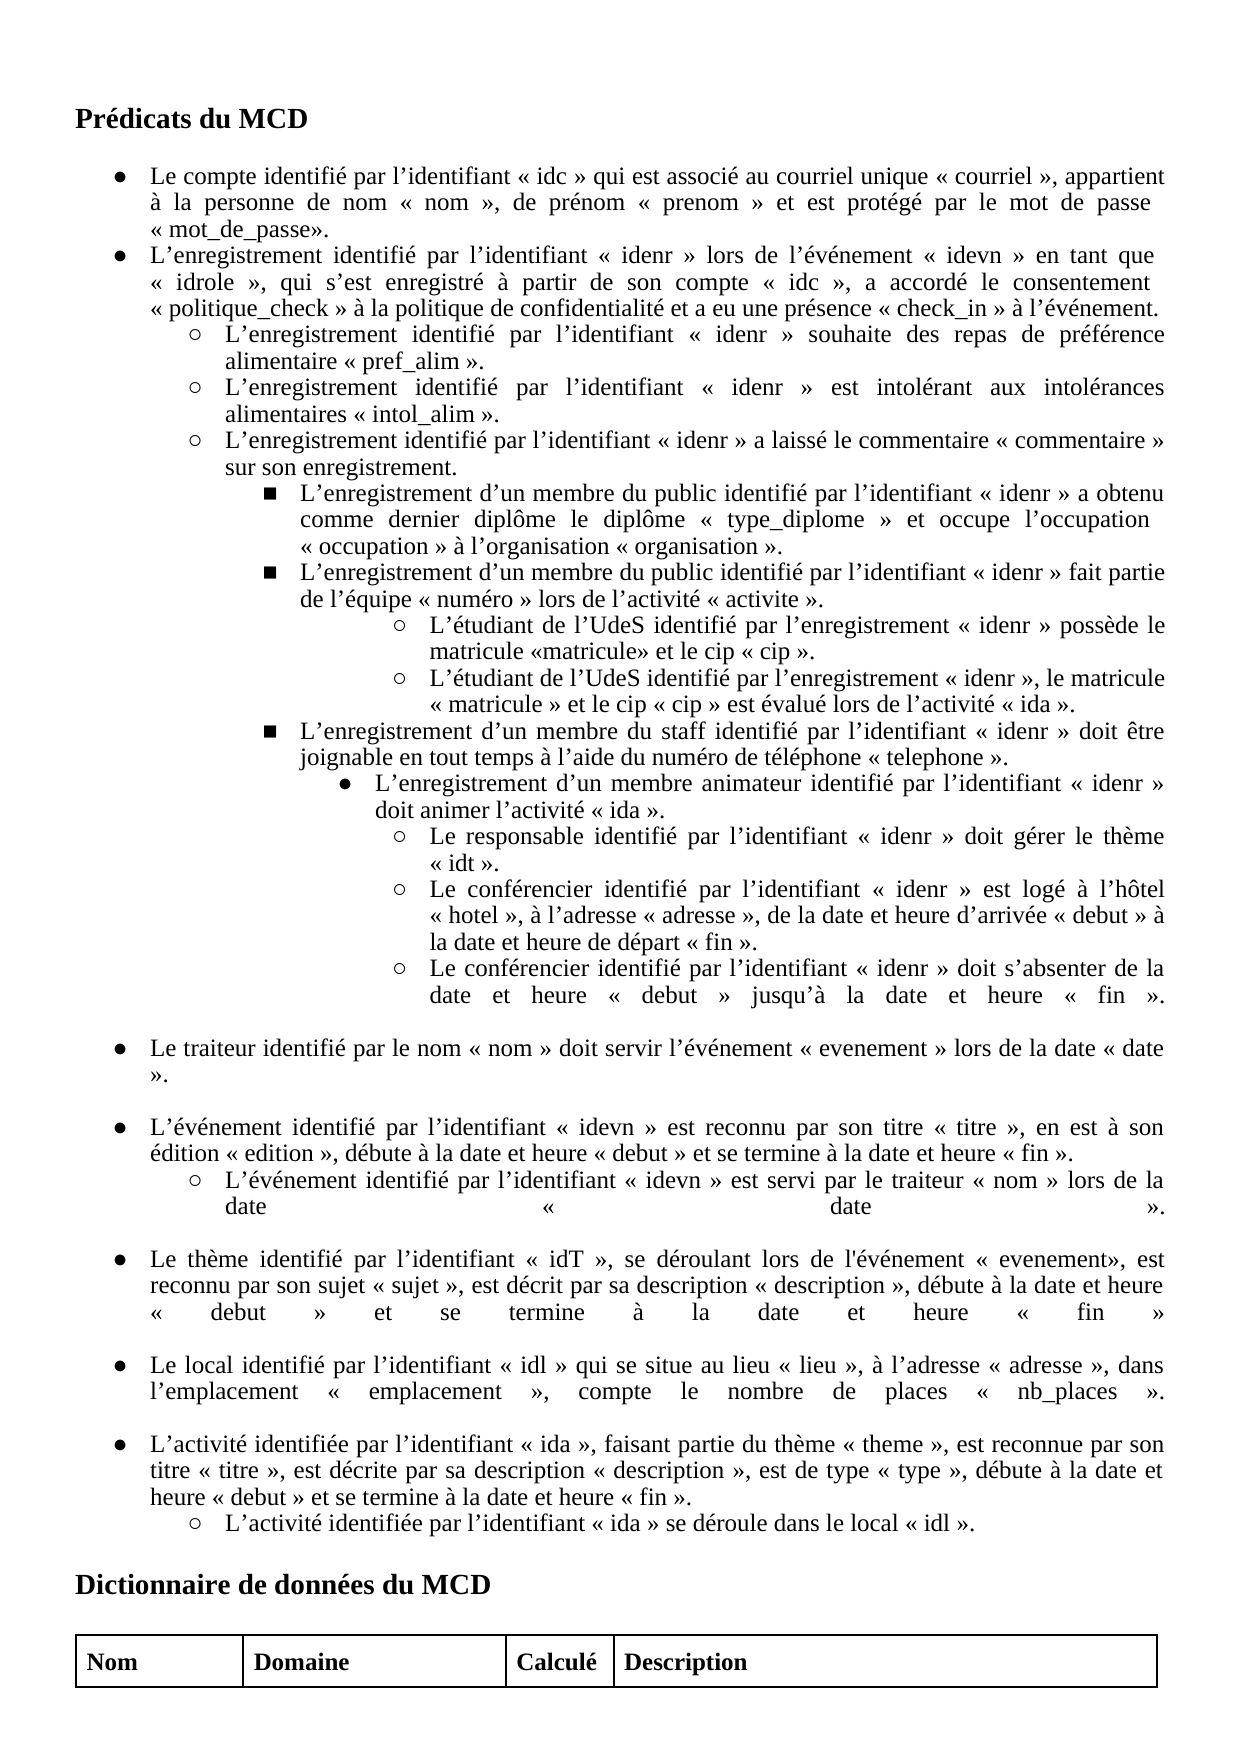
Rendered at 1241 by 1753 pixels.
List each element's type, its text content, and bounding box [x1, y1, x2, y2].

list L’événement identifié par l’identifiant « idevn » est servi par le traiteur « nom » lors de la date « date ». [187, 1167, 1166, 1246]
list L’enregistrement d’un membre du staff identifié par l’identifiant « idenr » doit être joignable en tout temps à l’aide du numéro de téléphone « telephone ». [262, 718, 1166, 771]
table_header Calculé [507, 1636, 613, 1686]
list L’enregistrement d’un membre du public identifié par l’identifiant « idenr » fait partie de l’équipe « numéro » lors de l’activité « activite ». [262, 559, 1166, 612]
list L’activité identifiée par l’identifiant « ida », faisant partie du thème « theme », est reconnue par son titre « titre », est décrite par sa description « description », est de type « type », débute à la date et heure « debut » et se termine à la date et heure « fin ». [112, 1431, 1166, 1511]
list Le compte identifié par l’identifiant « idc » qui est associé au courriel unique « courriel », appartient à la personne de nom « nom », de prénom « prenom » et est protégé par le mot de passe « mot_de_passe». [112, 163, 1166, 243]
list L’étudiant de l’UdeS identifié par l’enregistrement « idenr », le matricule « matricule » et le cip « cip » est évalué lors de l’activité « ida ». [392, 665, 1166, 718]
table_header Description [615, 1636, 1156, 1686]
list Le local identifié par l’identifiant « idl » qui se situe au lieu « lieu », à l’adresse « adresse », dans l’emplacement « emplacement », compte le nombre de places « nb_places ». [112, 1352, 1166, 1431]
subtitle Prédicats du MCD [75, 101, 1166, 134]
list L’activité identifiée par l’identifiant « ida » se déroule dans le local « idl ». [187, 1511, 1166, 1537]
list L’enregistrement identifié par l’identifiant « idenr » souhaite des repas de préférence alimentaire « pref_alim ». [187, 322, 1166, 375]
list L’enregistrement d’un membre du public identifié par l’identifiant « idenr » a obtenu comme dernier diplôme le diplôme « type_diplome » et occupe l’occupation « occupation » à l’organisation « organisation ». [262, 480, 1166, 559]
table_header Domaine [244, 1636, 505, 1686]
subtitle Dictionnaire de données du MCD [75, 1567, 1166, 1600]
list Le responsable identifié par l’identifiant « idenr » doit gérer le thème « idt ». [392, 824, 1166, 876]
list L’enregistrement identifié par l’identifiant « idenr » est intolérant aux intolérances alimentaires « intol_alim ». [187, 375, 1166, 427]
list L’enregistrement d’un membre animateur identifié par l’identifiant « idenr » doit animer l’activité « ida ». [337, 771, 1166, 824]
list L’étudiant de l’UdeS identifié par l’enregistrement « idenr » possède le matricule «matricule» et le cip « cip ». [392, 612, 1166, 665]
list Le conférencier identifié par l’identifiant « idenr » est logé à l’hôtel « hotel », à l’adresse « adresse », de la date et heure d’arrivée « debut » à la date et heure de départ « fin ». [392, 876, 1166, 956]
table_header Nom [77, 1636, 242, 1686]
list L’enregistrement identifié par l’identifiant « idenr » lors de l’événement « idevn » en tant que « idrole », qui s’est enregistré à partir de son compte « idc », a accordé le consentement « politique_check » à la politique de confidentialité et a eu une présence « check_in » à l’événement. [112, 243, 1166, 322]
list L’enregistrement identifié par l’identifiant « idenr » a laissé le commentaire « commentaire » sur son enregistrement. [187, 427, 1166, 480]
list Le traiteur identifié par le nom « nom » doit servir l’événement « evenement » lors de la date « date ». [112, 1035, 1166, 1114]
list L’événement identifié par l’identifiant « idevn » est reconnu par son titre « titre », en est à son édition « edition », débute à la date et heure « debut » et se termine à la date et heure « fin ». [112, 1114, 1166, 1167]
list Le conférencier identifié par l’identifiant « idenr » doit s’absenter de la date et heure « debut » jusqu’à la date et heure « fin ». [392, 956, 1166, 1035]
list Le thème identifié par l’identifiant « idT », se déroulant lors de l'événement « evenement», est reconnu par son sujet « sujet », est décrit par sa description « description », débute à la date et heure « debut » et se termine à la date et heure « fin » [112, 1246, 1166, 1352]
